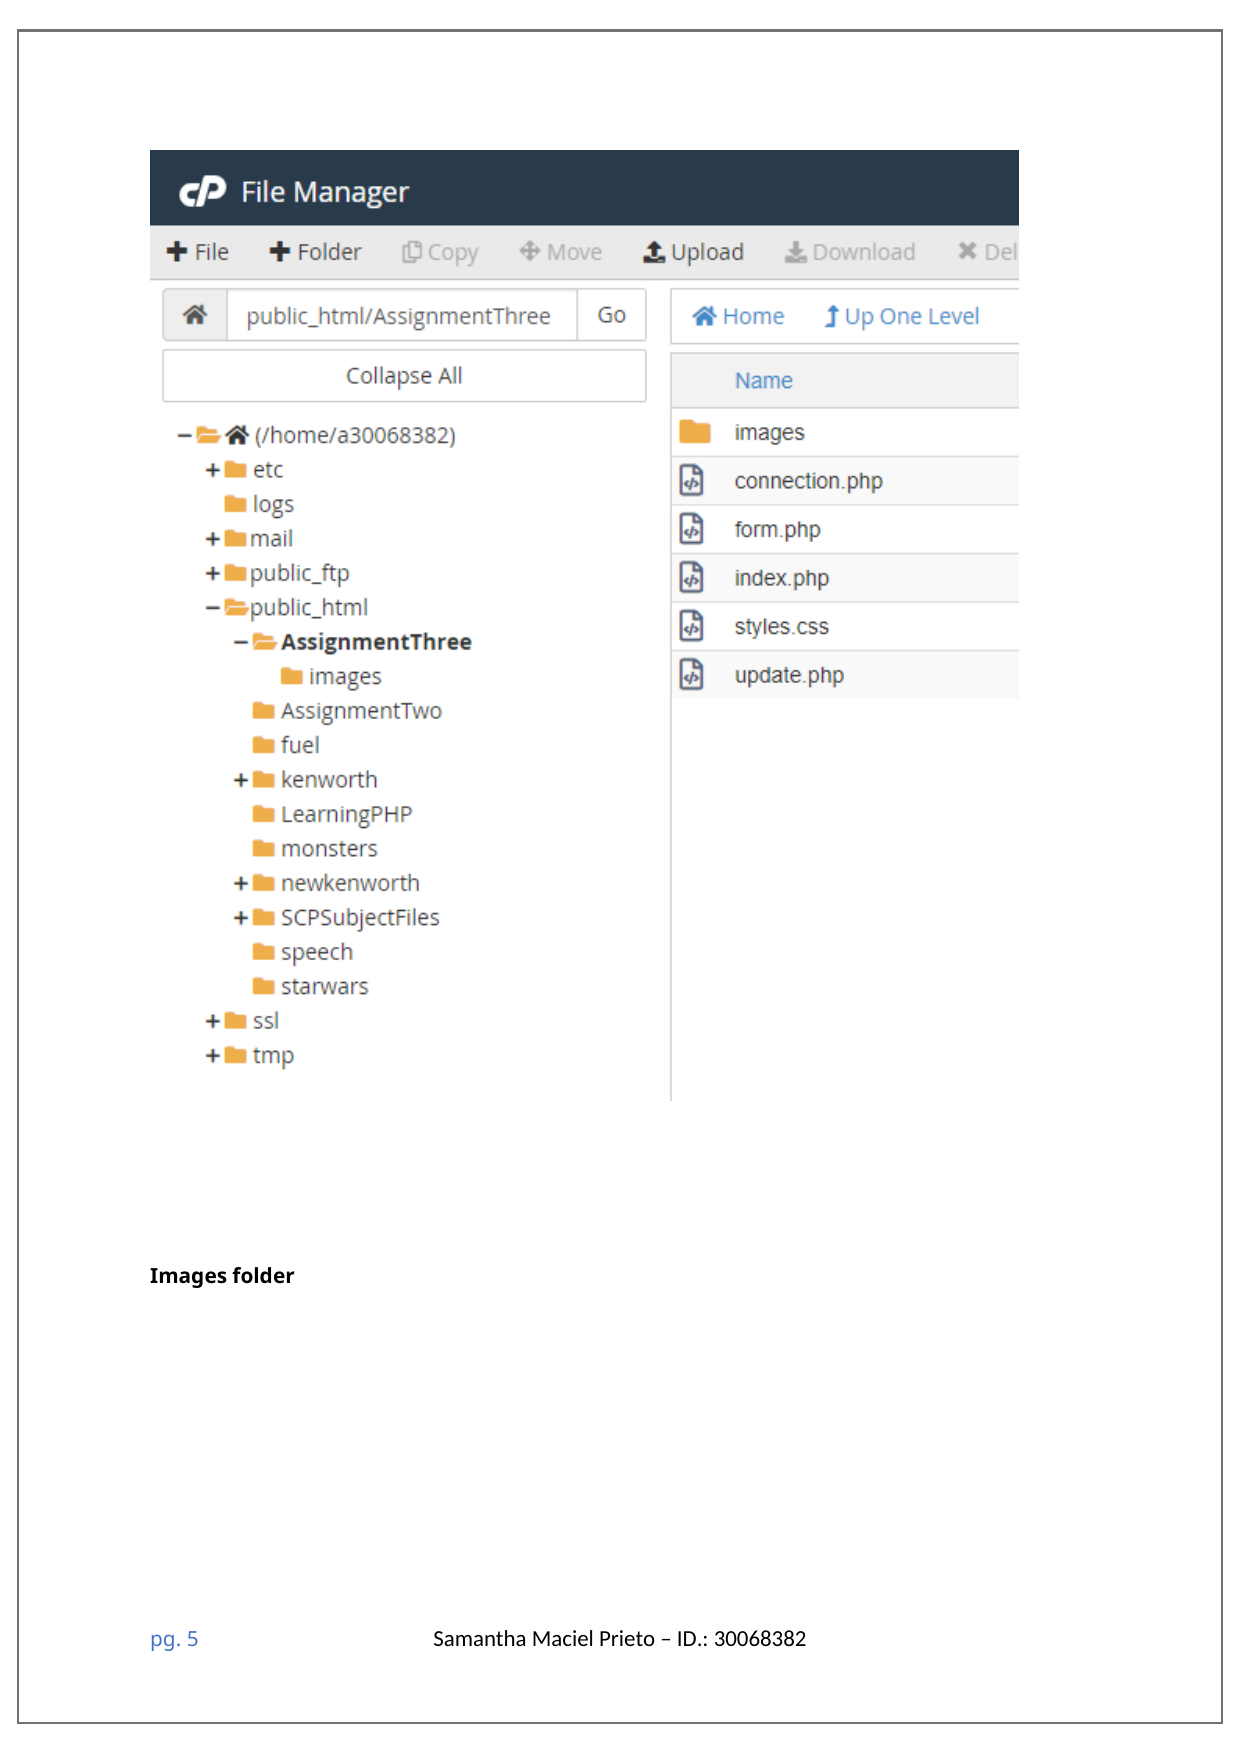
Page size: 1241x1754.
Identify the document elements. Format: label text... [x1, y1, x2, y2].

text Images folder [150, 1261, 1090, 1289]
picture [150, 150, 1019, 1101]
